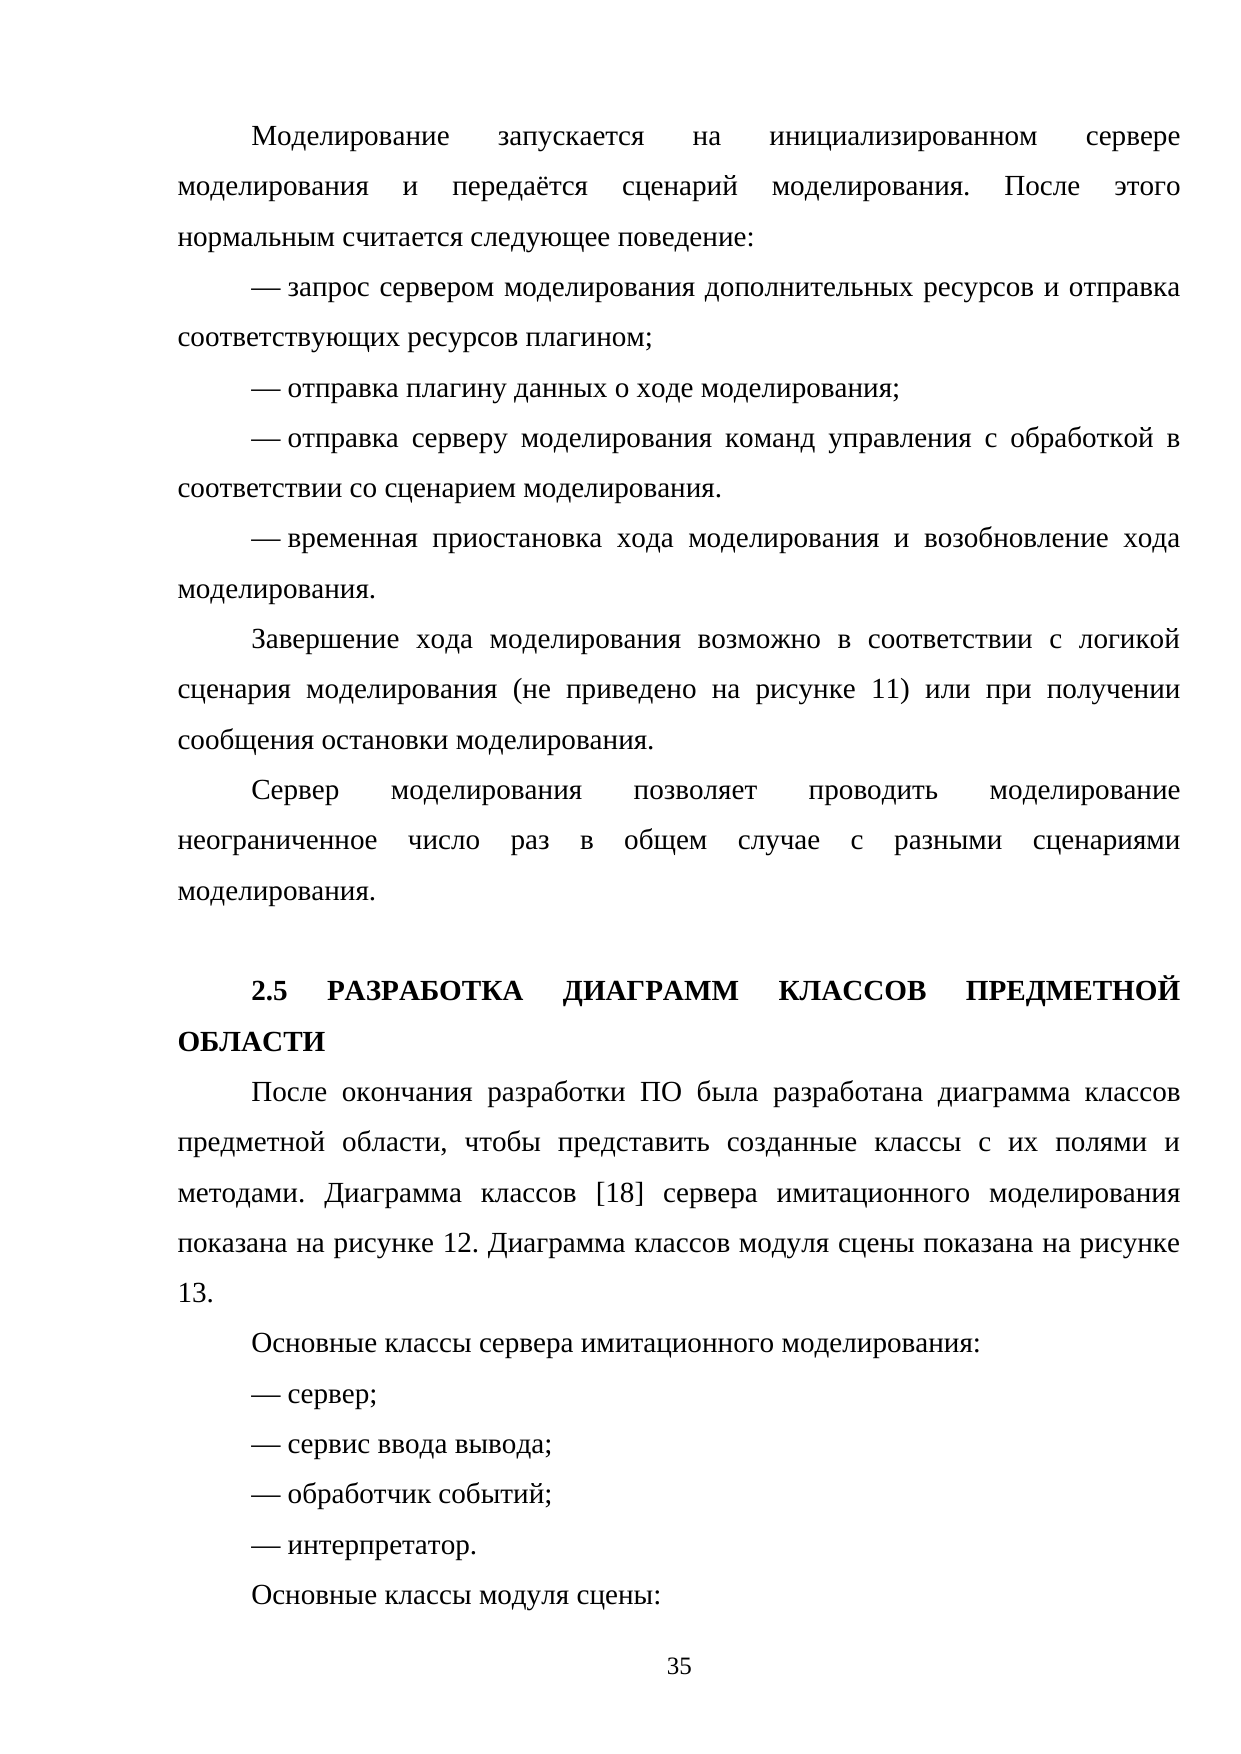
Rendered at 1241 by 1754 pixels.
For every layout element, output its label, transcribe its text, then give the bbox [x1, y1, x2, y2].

text Основные классы модуля сцены: [251, 1577, 1181, 1611]
list интерпретатор. [177, 1527, 1181, 1560]
list запрос сервером моделирования дополнительных ресурсов и отправка соответствующих ресурсов плагином; [177, 269, 1181, 353]
list обработчик событий; [177, 1477, 1181, 1510]
list отправка плагину данных о ходе моделирования; [177, 370, 1181, 403]
list временная приостановка хода моделирования и возобновление хода моделирования. [177, 521, 1181, 604]
text 2.5 РАЗРАБОТКА ДИАГРАММ КЛАССОВ ПРЕДМЕТНОЙ ОБЛАСТИ [177, 973, 1181, 1057]
list отправка серверу моделирования команд управления с обработкой в соответствии со сценарием моделирования. [177, 420, 1181, 504]
text Завершение хода моделирования возможно в соответствии с логикой сценария моделирования (не приведено на рисунке 11) или при получении сообщения остановки моделирования. [177, 621, 1181, 755]
list сервис ввода вывода; [177, 1426, 1181, 1460]
text Основные классы сервера имитационного моделирования: [177, 1326, 1181, 1359]
list сервер; [177, 1376, 1181, 1409]
text Моделирование запускается на инициализированном сервере моделирования и передаётся сценарий моделирования. После этого нормальным считается следующее поведение: [177, 118, 1181, 252]
text Сервер моделирования позволяет проводить моделирование неограниченное число раз в общем случае с разными сценариями моделирования. [177, 772, 1181, 906]
text После окончания разработки ПО была разработана диаграмма классов предметной области, чтобы представить созданные классы с их полями и методами. Диаграмма классов [18] сервера имитационного моделирования показана на рисунке 12. Диаграмма классов модуля сцены показана на рисунке 13. [177, 1074, 1181, 1309]
